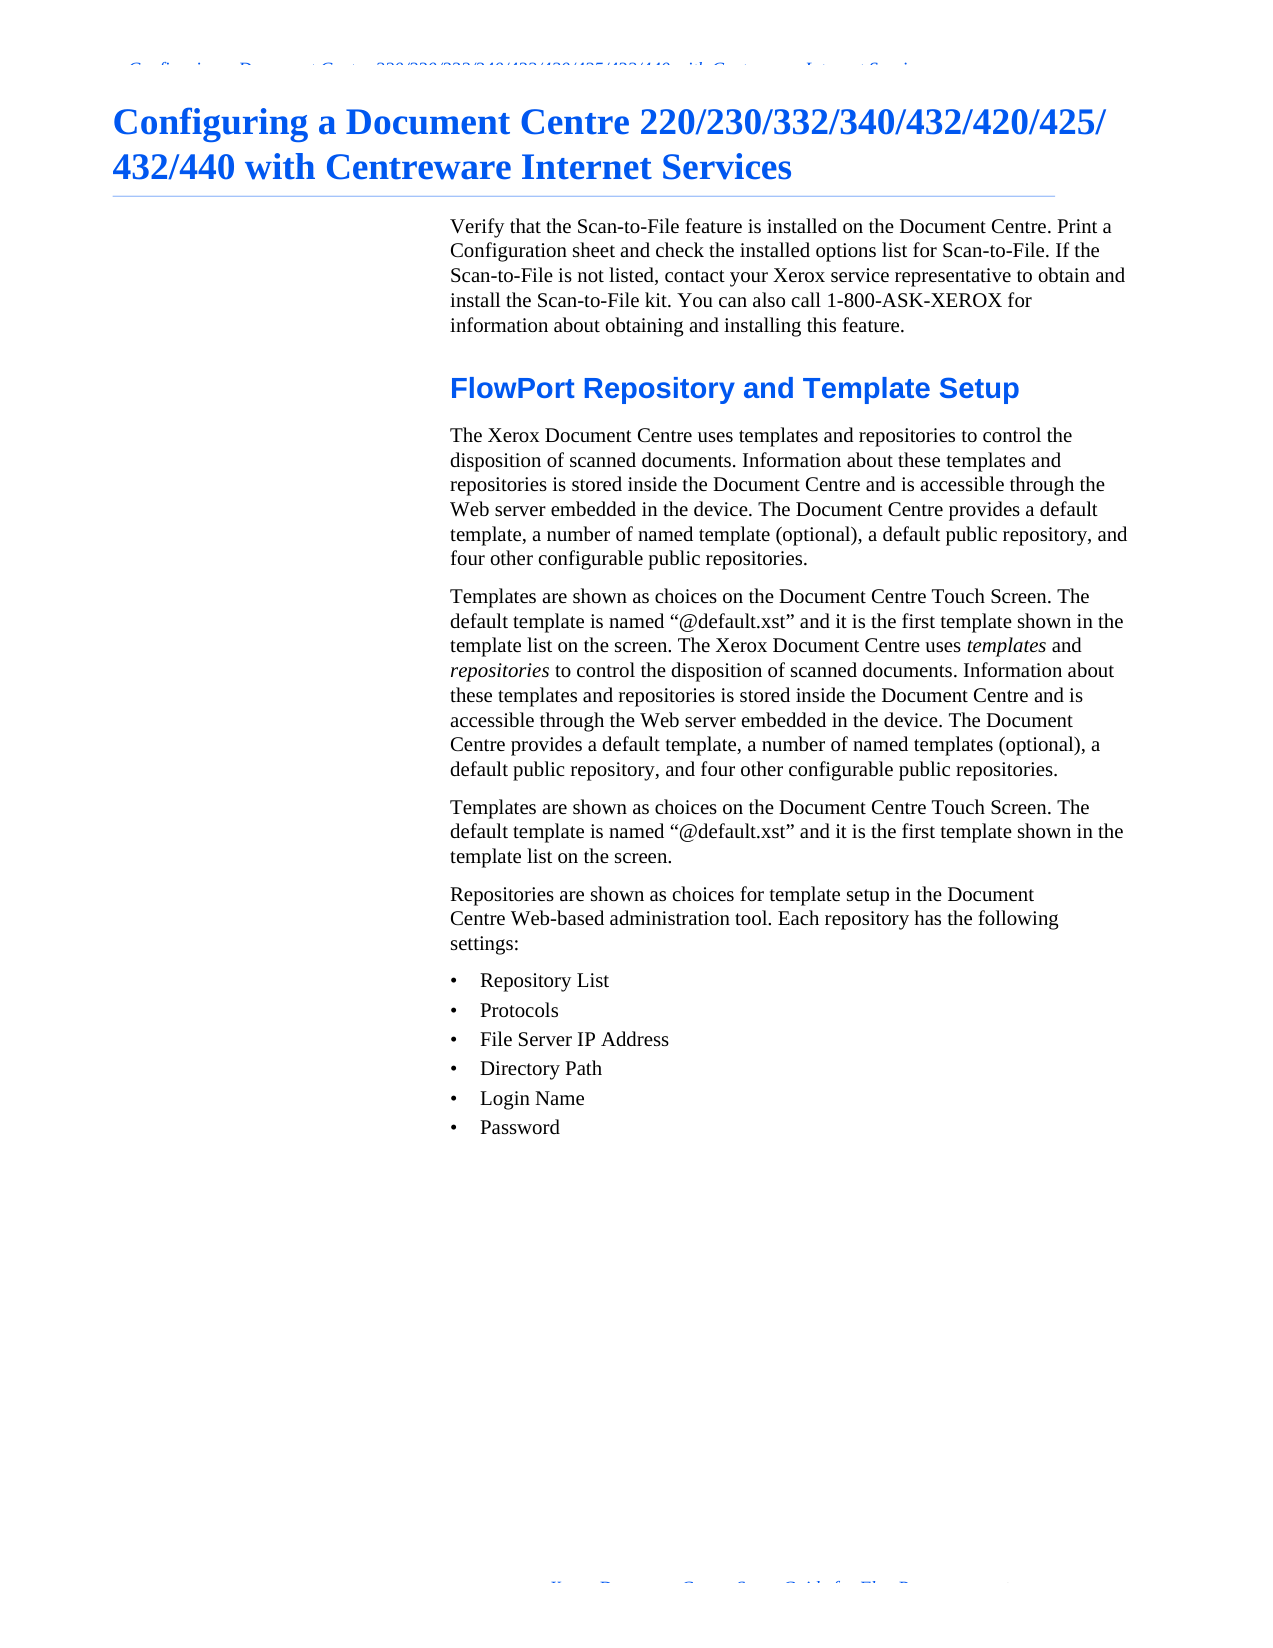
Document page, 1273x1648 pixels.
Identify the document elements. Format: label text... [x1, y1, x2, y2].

list Directory Path [450, 1056, 1137, 1080]
text Templates are shown as choices on the Document Centre Touch Screen. The default template is named “@default.xst” and it is the first template shown in the template list on the screen. [450, 795, 1137, 868]
list Login Name [450, 1085, 1137, 1109]
text The Xerox Document Centre uses templates and repositories to control the disposition of scanned documents. Information about these templates and repositories is stored inside the Document Centre and is accessible through the Web server embedded in the device. The Document Centre provides a default template, a number of named template (optional), a default public repository, and four other configurable public repositories. [450, 423, 1130, 570]
text Repositories are shown as choices for template setup in the Document Centre Web-based administration tool. Each repository has the following settings: [450, 882, 1095, 955]
subtitle Configuring a Document Centre 220/230/332/340/432/420/425/ 432/440 with Centreware Internet Services [112, 99, 1137, 188]
text Templates are shown as choices on the Document Centre Touch Screen. The default template is named “@default.xst” and it is the first template shown in the template list on the screen. The Xerox Document Centre uses templates and repositories to control the disposition of scanned documents. Information about these templates and repositories is stored inside the Document Centre and is accessible through the Web server embedded in the device. The Document Centre provides a default template, a number of named templates (optional), a default public repository, and four other configurable public repositories. [450, 584, 1126, 781]
list Protocols [450, 998, 1137, 1022]
list Password [450, 1115, 1137, 1139]
subtitle FlowPort Repository and Template Setup [450, 371, 1137, 404]
text Verify that the Scan-to-File feature is installed on the Document Centre. Print a Configuration sheet and check the installed options list for Scan-to-File. If the Scan-to-File is not listed, contact your Xerox service representative to obtain and install the Scan-to-File kit. You can also call 1-800-ASK-XEROX for information about obtaining and installing this feature. [450, 214, 1127, 337]
list File Server IP Address [450, 1027, 1137, 1051]
list Repository List [450, 968, 1137, 992]
